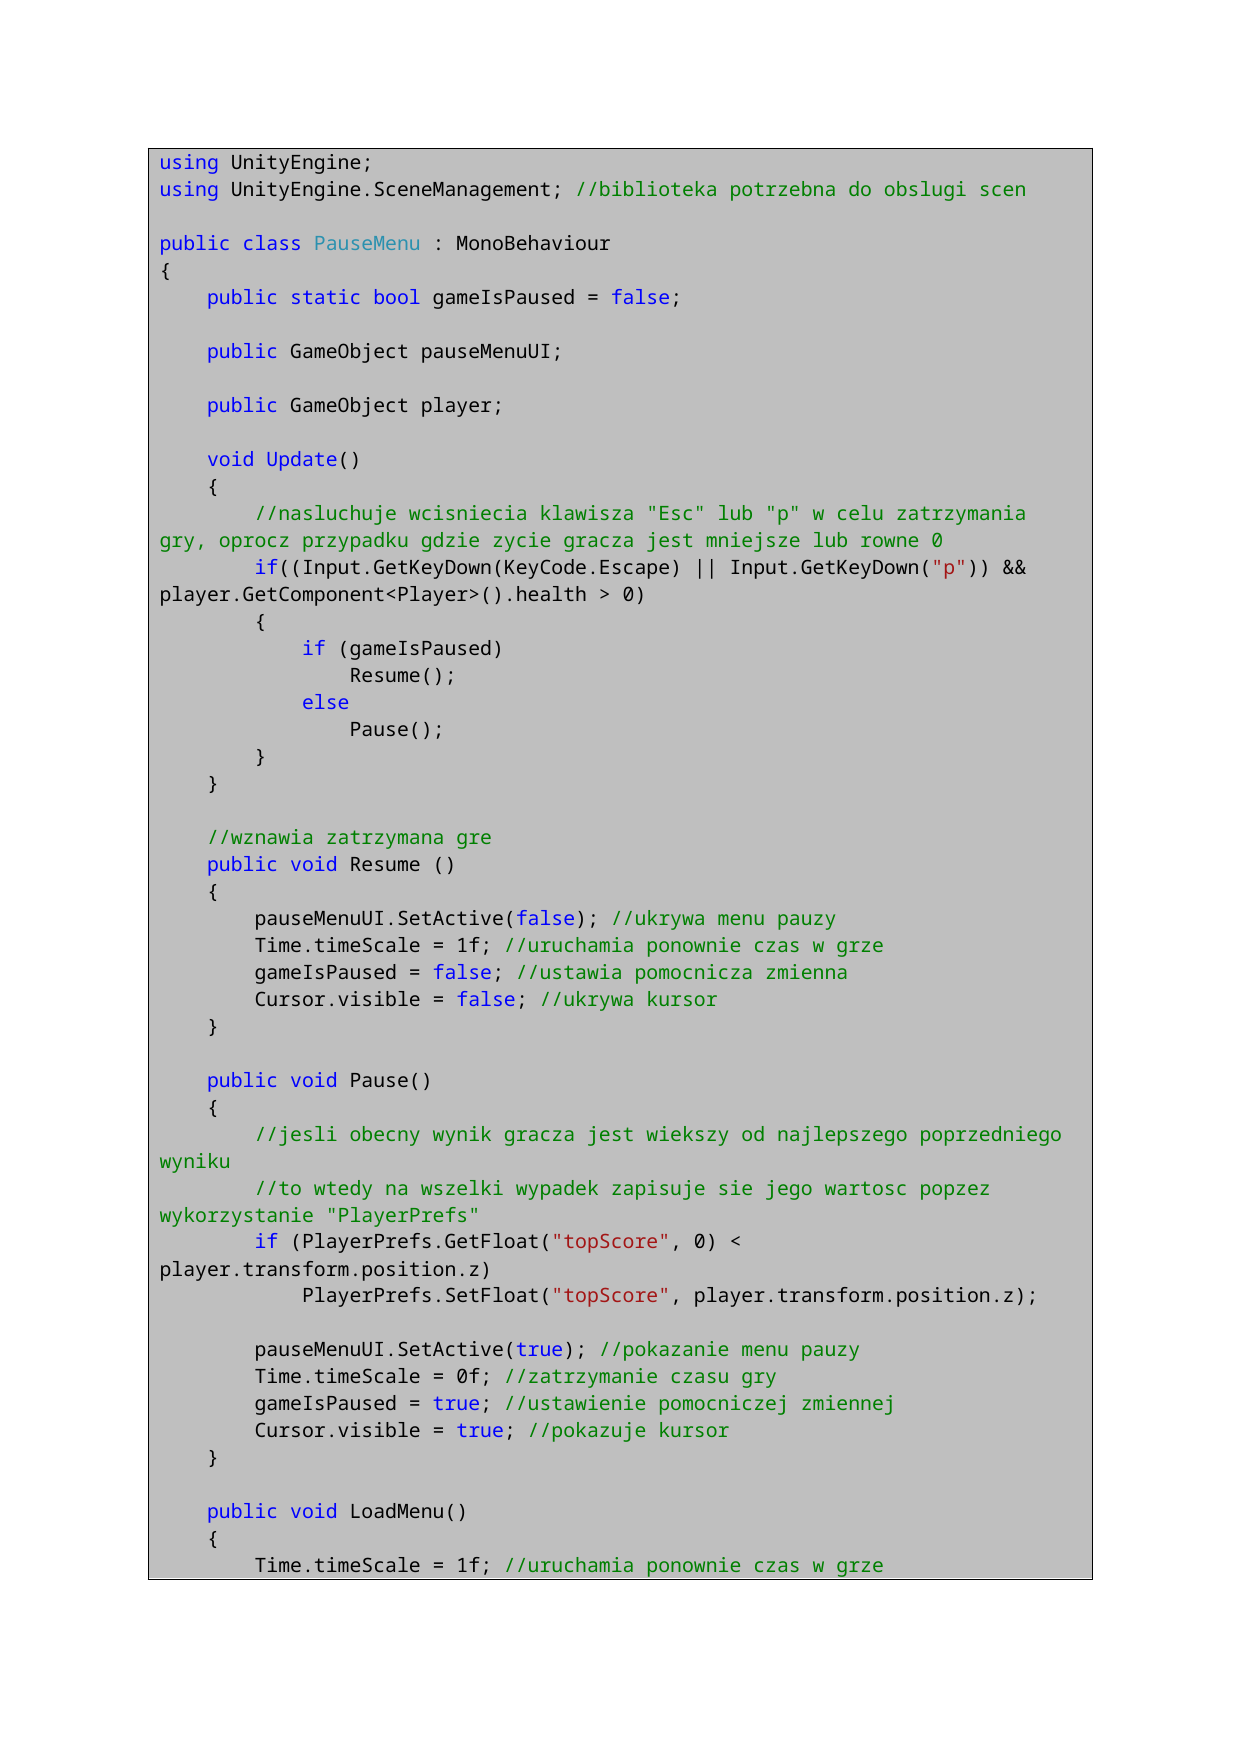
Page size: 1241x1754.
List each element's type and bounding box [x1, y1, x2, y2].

table_header [149, 149, 1092, 1578]
